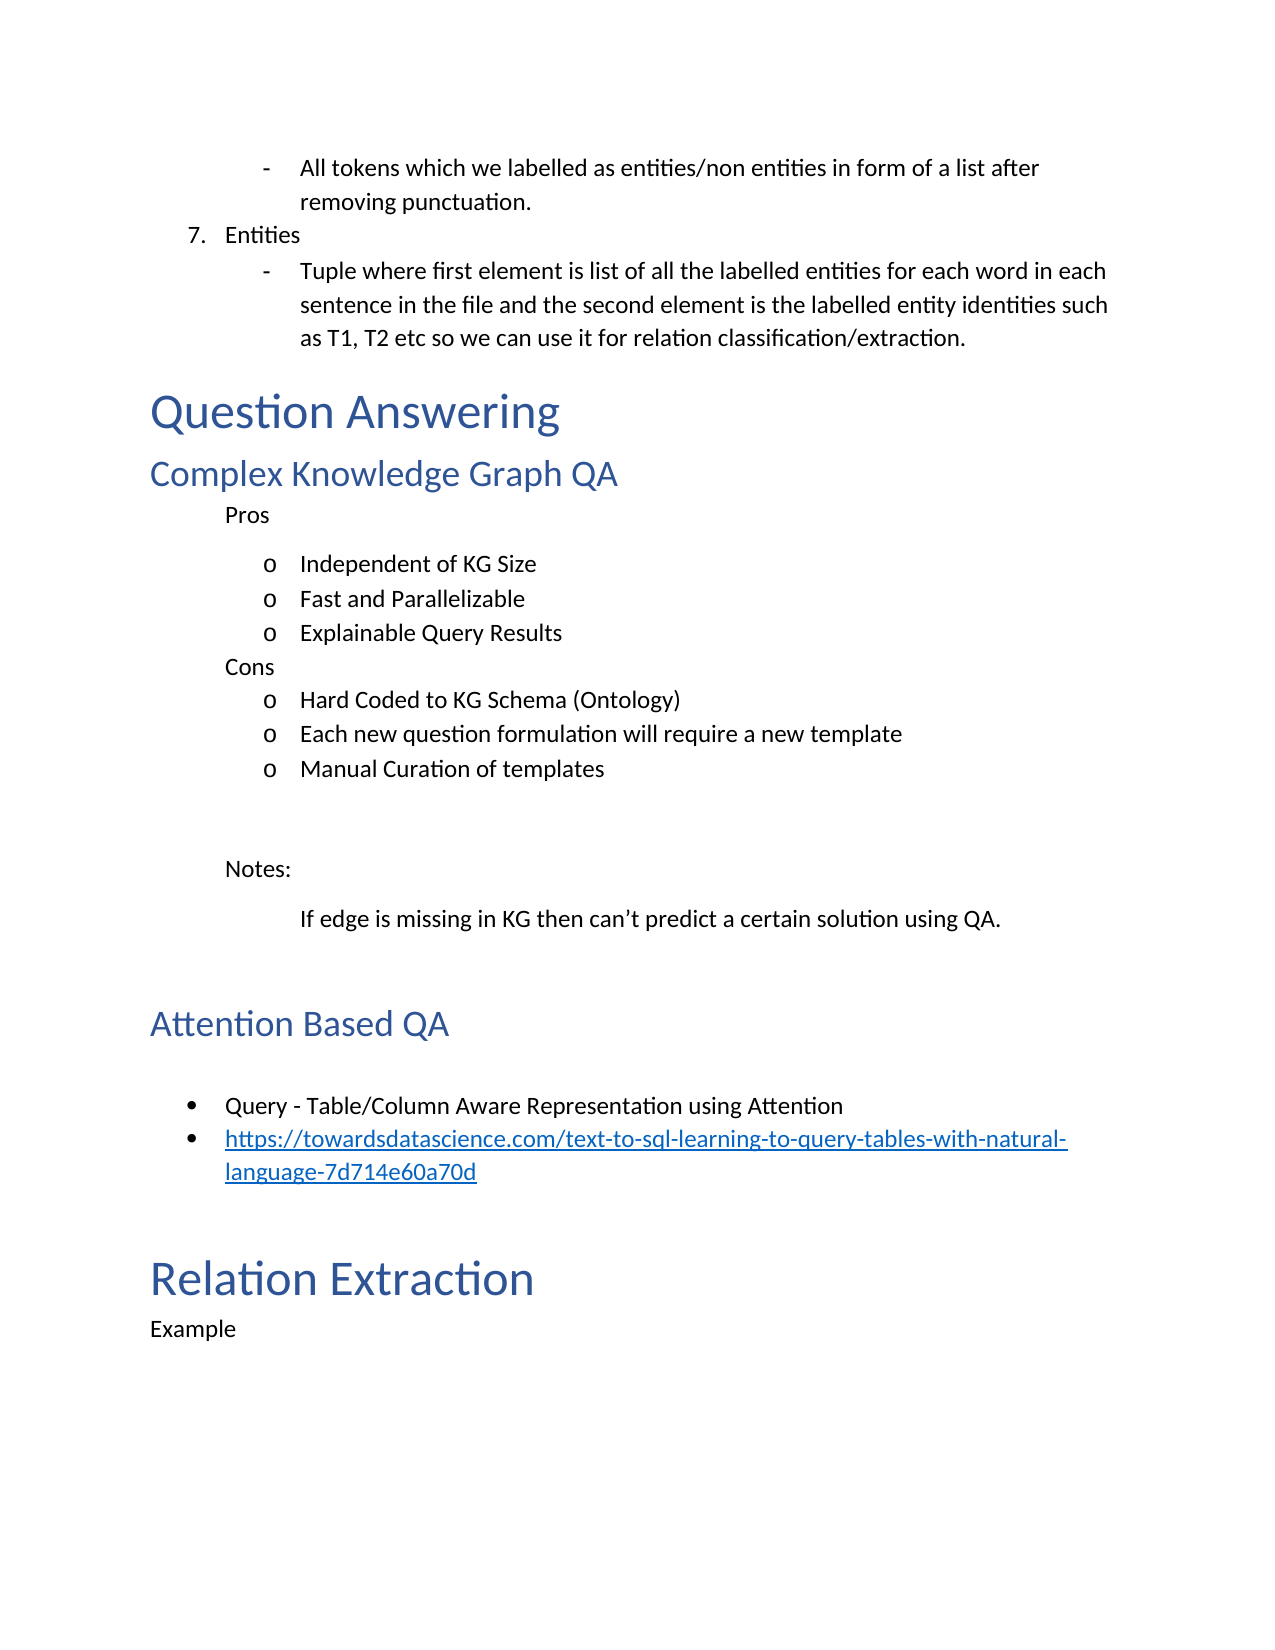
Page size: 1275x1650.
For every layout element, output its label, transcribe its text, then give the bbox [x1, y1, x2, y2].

subtitle Relation Extraction [150, 1247, 1125, 1308]
text Example [150, 1313, 1125, 1343]
list Independent of KG Size [262, 549, 1125, 580]
subtitle Attention Based QA [150, 999, 1125, 1045]
list Each new question formulation will require a new template [262, 719, 1125, 750]
list Explainable Query Results [262, 617, 1125, 649]
text If edge is missing in KG then can’t predict a certain solution using QA. [225, 903, 1125, 933]
list Manual Curation of templates [262, 753, 1125, 785]
list Fast and Parallelizable [262, 583, 1125, 615]
text Notes: [225, 853, 1125, 884]
list All tokens which we labelled as entities/non entities in form of a list after removing punctuation. [262, 150, 1125, 217]
list https://towardsdatascience.com/text-to-sql-learning-to-query-tables-with-natural-language-7d714e60a70d [187, 1123, 1125, 1187]
subtitle Question Answering [150, 379, 1125, 441]
list Cons [225, 651, 1125, 682]
list Query - Table/Column Aware Representation using Attention [187, 1090, 1125, 1121]
list Entities [187, 219, 1125, 250]
text Pros [225, 499, 1125, 529]
list Hard Coded to KG Schema (Ontology) [262, 684, 1125, 716]
subtitle Complex Knowledge Graph QA [150, 449, 1125, 495]
list Tuple where first element is list of all the labelled entities for each word in each sentence in the file and the second element is the labelled entity identities such as T1, T2 etc so we can use it for relation classification/extraction. [262, 252, 1125, 352]
